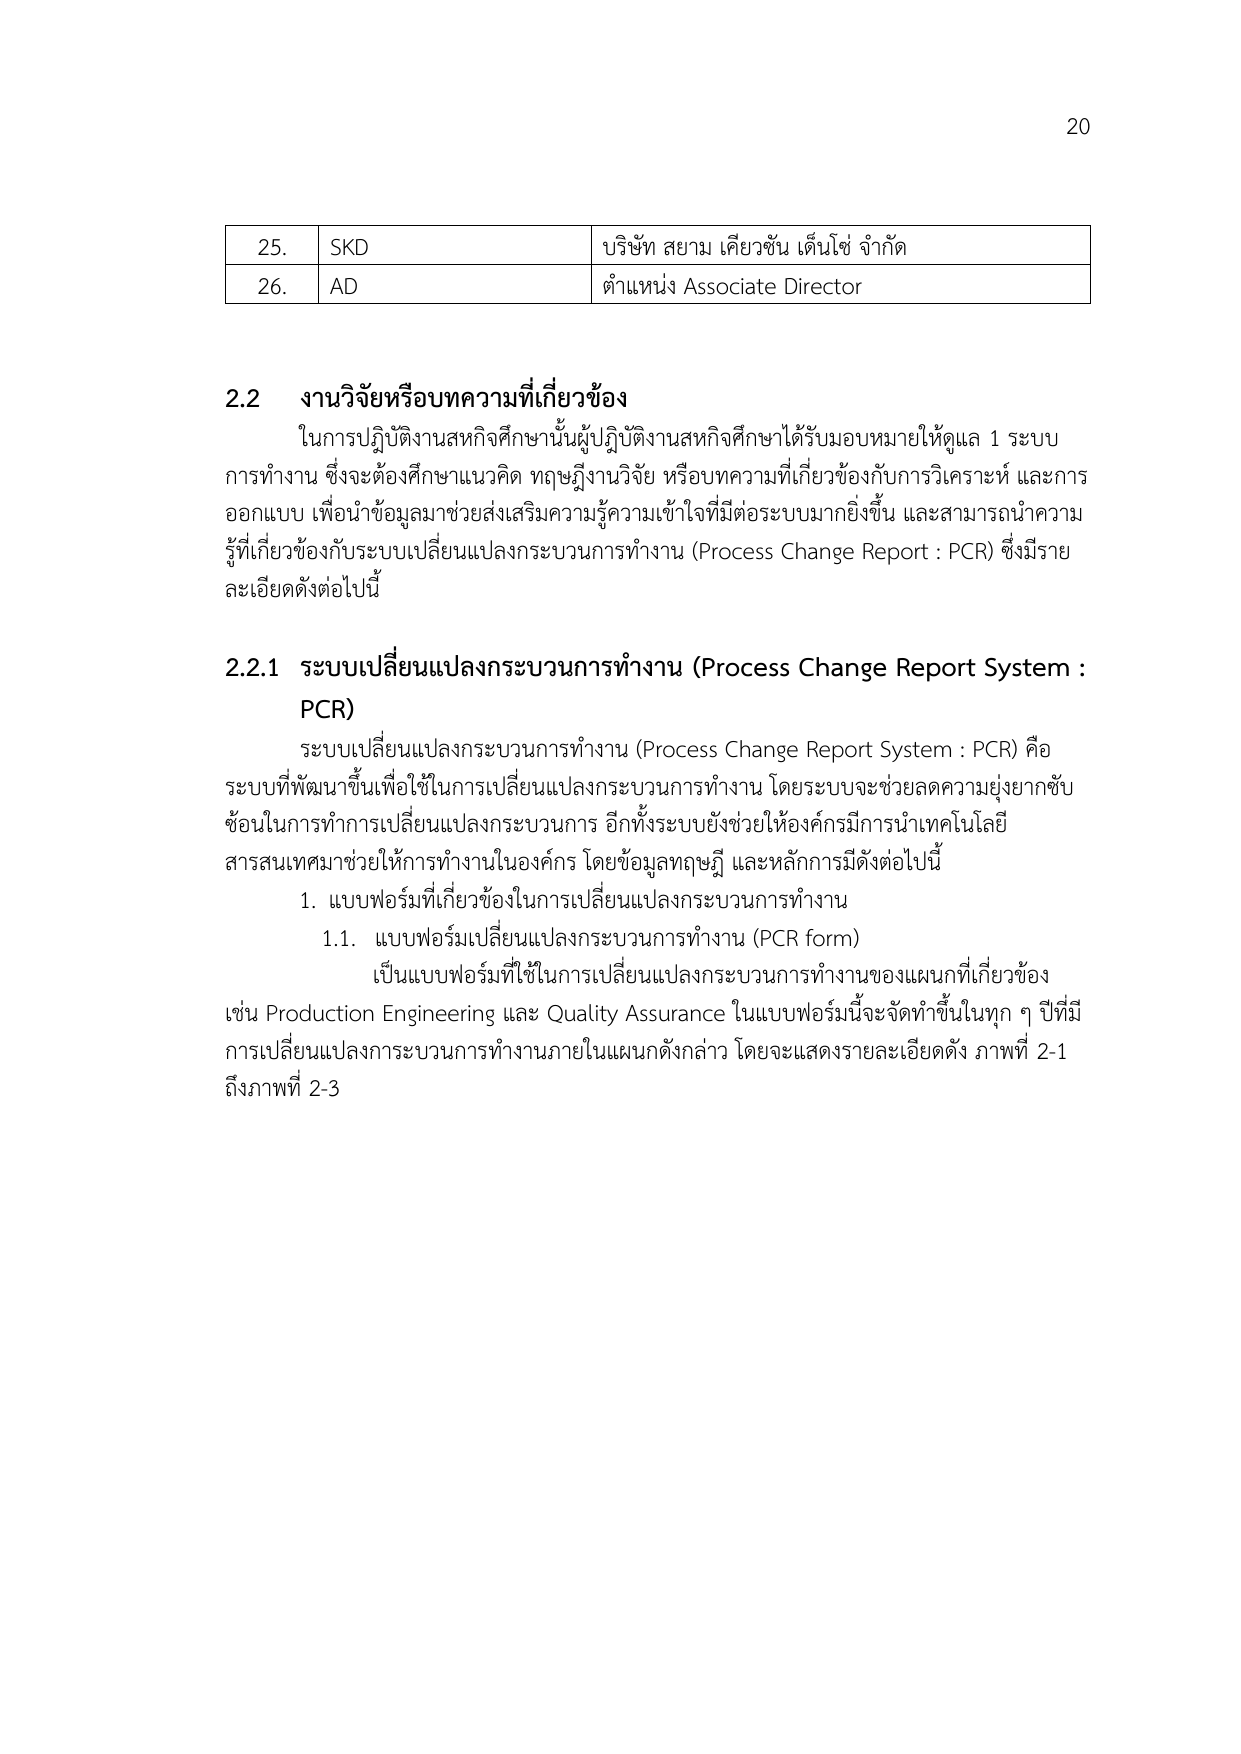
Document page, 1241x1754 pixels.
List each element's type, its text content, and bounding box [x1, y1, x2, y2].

table_cell AD [319, 265, 591, 302]
subtitle ระบบเปลี่ยนแปลงกระบวนการทำงาน (Process Change Report System : PCR) [225, 643, 1090, 728]
subtitle งานวิจัยหรือบทความที่เกี่ยวข้อง [225, 374, 1090, 417]
list แบบฟอร์มที่เกี่ยวข้องในการเปลี่ยนแปลงกระบวนการทำงาน [299, 879, 1090, 917]
table_cell บริษัท สยาม เคียวซัน เด็นโซ่ จำกัด [592, 226, 1090, 264]
table_cell 26. [226, 265, 318, 302]
text ในการปฎิบัติงานสหกิจศึกษานั้นผู้ปฎิบัติงานสหกิจศึกษาได้รับมอบหมายให้ดูแล 1 ระบบการทำงาน ซึ่งจะต้องศึกษาแนวคิด ทฤษฎีงานวิจัย หรือบทความที่เกี่ยวข้องกับการวิเคราะห์ และการออกแบบ เพื่อนำข้อมูลมาช่วยส่งเสริมความรู้ความเข้าใจที่มีต่อระบบมากยิ่งขึ้น และสามารถนำความรู้ที่เกี่ยวข้องกับระบบเปลี่ยนแปลงกระบวนการทำงาน (Process Change Report : PCR) ซึ่งมีรายละเอียดดังต่อไปนี้ [225, 417, 1090, 606]
list เป็นแบบฟอร์มที่ใช้ในการเปลี่ยนแปลงกระบวนการทำงานของแผนกที่เกี่ยวข้อง เช่น Production Engineering และ Quality Assurance ในแบบฟอร์มนี้จะจัดทำขึ้นในทุก ๆ ปีที่มีการเปลี่ยนแปลงการะบวนการทำงานภายในแผนกดังกล่าว โดยจะแสดงรายละเอียดดัง ภาพที่ 2-1 ถึงภาพที่ 2-3 [225, 954, 1090, 1105]
table_cell 25. [226, 226, 318, 264]
text ระบบเปลี่ยนแปลงกระบวนการทำงาน (Process Change Report System : PCR) คือ ระบบที่พัฒนาขึ้นเพื่อใช้ในการเปลี่ยนแปลงกระบวนการทำงาน โดยระบบจะช่วยลดความยุ่งยากซับซ้อนในการทำการเปลี่ยนแปลงกระบวนการ อีกทั้งระบบยังช่วยให้องค์กรมีการนำเทคโนโลยีสารสนเทศมาช่วยให้การทำงานในองค์กร โดยข้อมูลทฤษฎี และหลักการมีดังต่อไปนี้ [225, 728, 1090, 879]
table_cell SKD [319, 226, 591, 264]
list แบบฟอร์มเปลี่ยนแปลงกระบวนการทำงาน (PCR form) [300, 917, 1090, 954]
table_cell ตำแหน่ง Associate Director [592, 265, 1090, 302]
